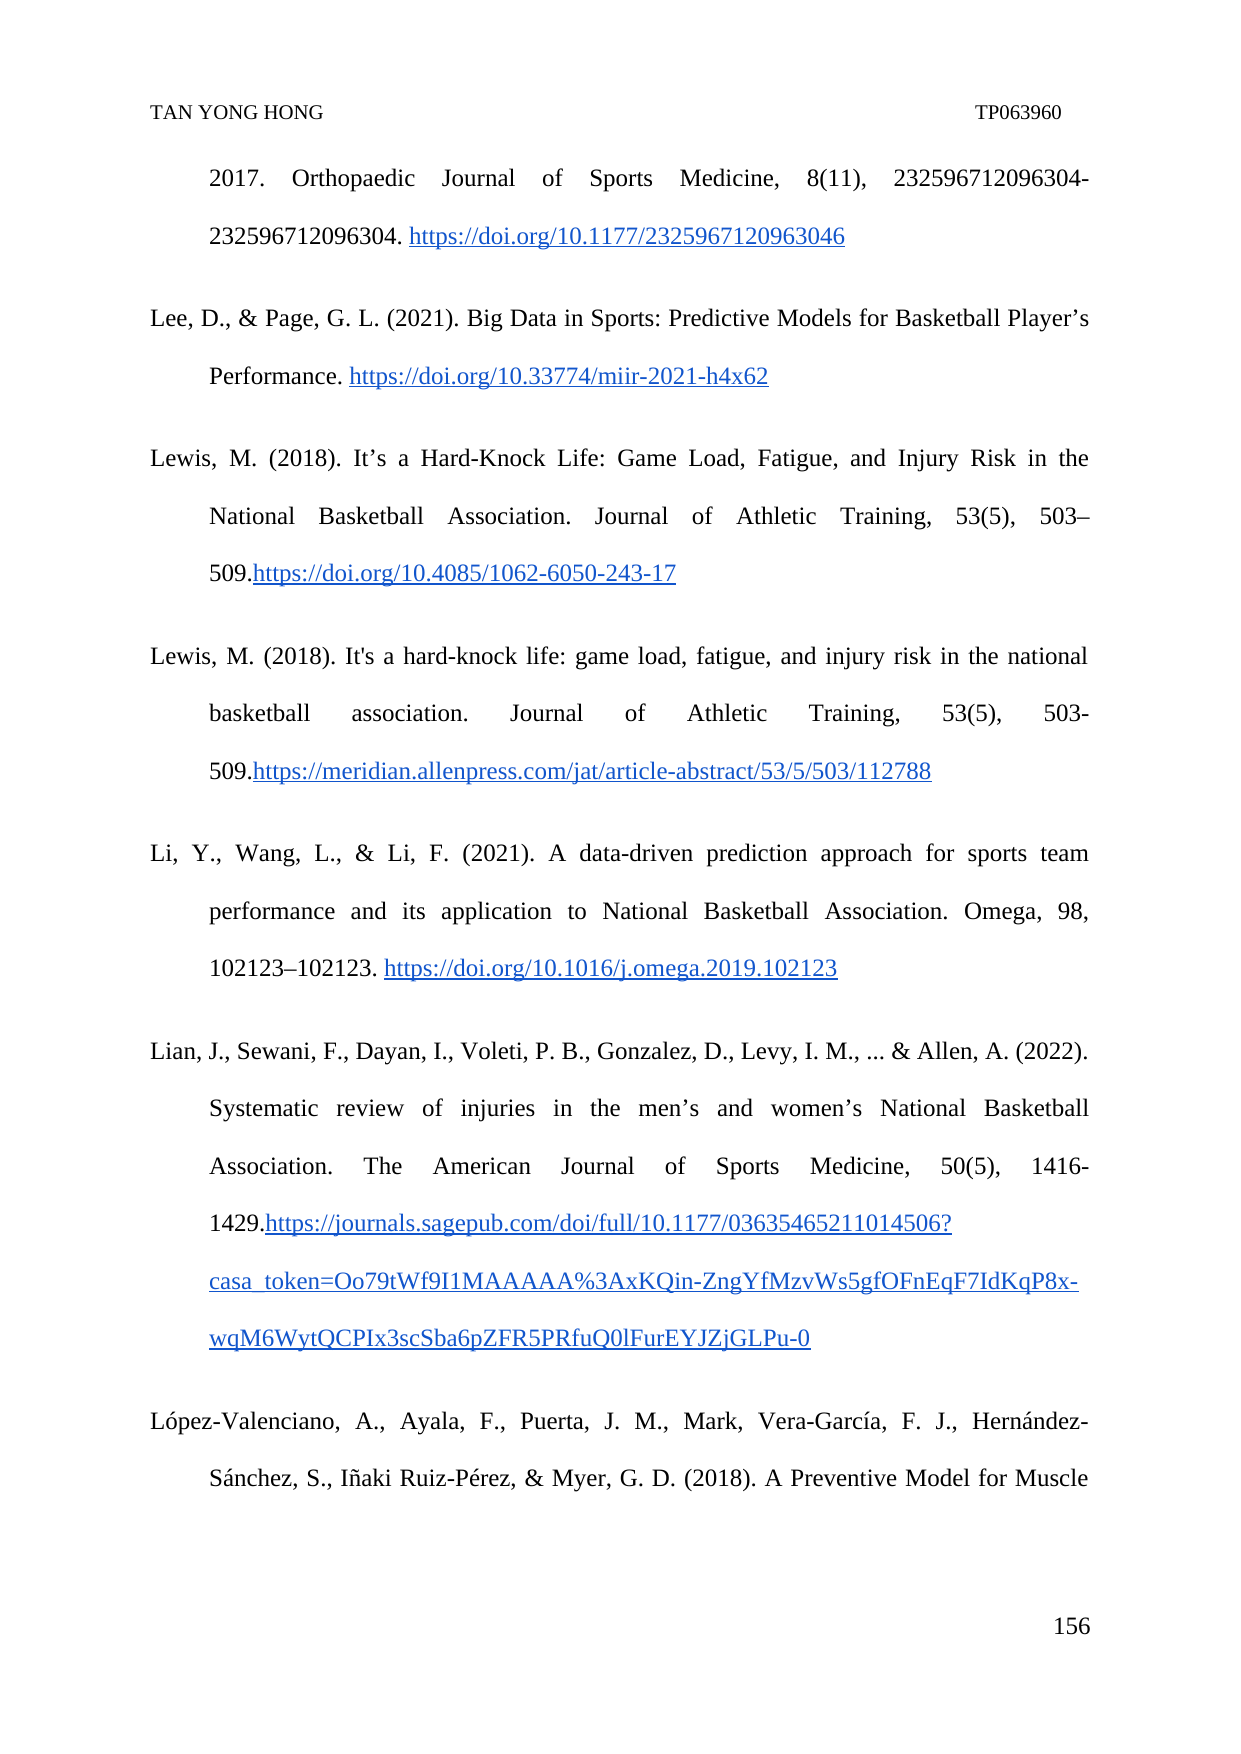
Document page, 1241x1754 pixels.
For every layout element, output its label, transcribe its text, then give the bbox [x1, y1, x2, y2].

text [150, 1406, 1090, 1492]
text Lewis, M. (2018). It's a hard-knock life: game load, fatigue, and injury risk in the national basketball association. Journal of Athletic Training, 53(5), 503-509.https://meridian.allenpress.com/jat/article-abstract/53/5/503/112788 [150, 641, 1090, 784]
text Lewis, M. (2018). It’s a Hard-Knock Life: Game Load, Fatigue, and Injury Risk in the National Basketball Association. Journal of Athletic Training, 53(5), 503–509.https://doi.org/10.4085/1062-6050-243-17 [150, 443, 1090, 587]
text Lian, J., Sewani, F., Dayan, I., Voleti, P. B., Gonzalez, D., Levy, I. M., ... & Allen, A. (2022). Systematic review of injuries in the men’s and women’s National Basketball Association. The American Journal of Sports Medicine, 50(5), 1416-1429.https://journals.sagepub.com/doi/full/10.1177/03635465211014506?casa_token=Oo79tWf9I1MAAAAA%3AxKQin-ZngYfMzvWs5gfOFnEqF7IdKqP8x-wqM6WytQCPIx3scSba6pZFR5PRfuQ0lFurEYJZjGLPu-0‌ [150, 1036, 1090, 1352]
text Li, Y., Wang, L., & Li, F. (2021). A data-driven prediction approach for sports team performance and its application to National Basketball Association. Omega, 98, 102123–102123. https://doi.org/10.1016/j.omega.2019.102123 [150, 838, 1090, 982]
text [150, 163, 1090, 249]
text Lee, D., & Page, G. L. (2021). Big Data in Sports: Predictive Models for Basketball Player’s Performance. https://doi.org/10.33774/miir-2021-h4x62 [150, 303, 1090, 389]
